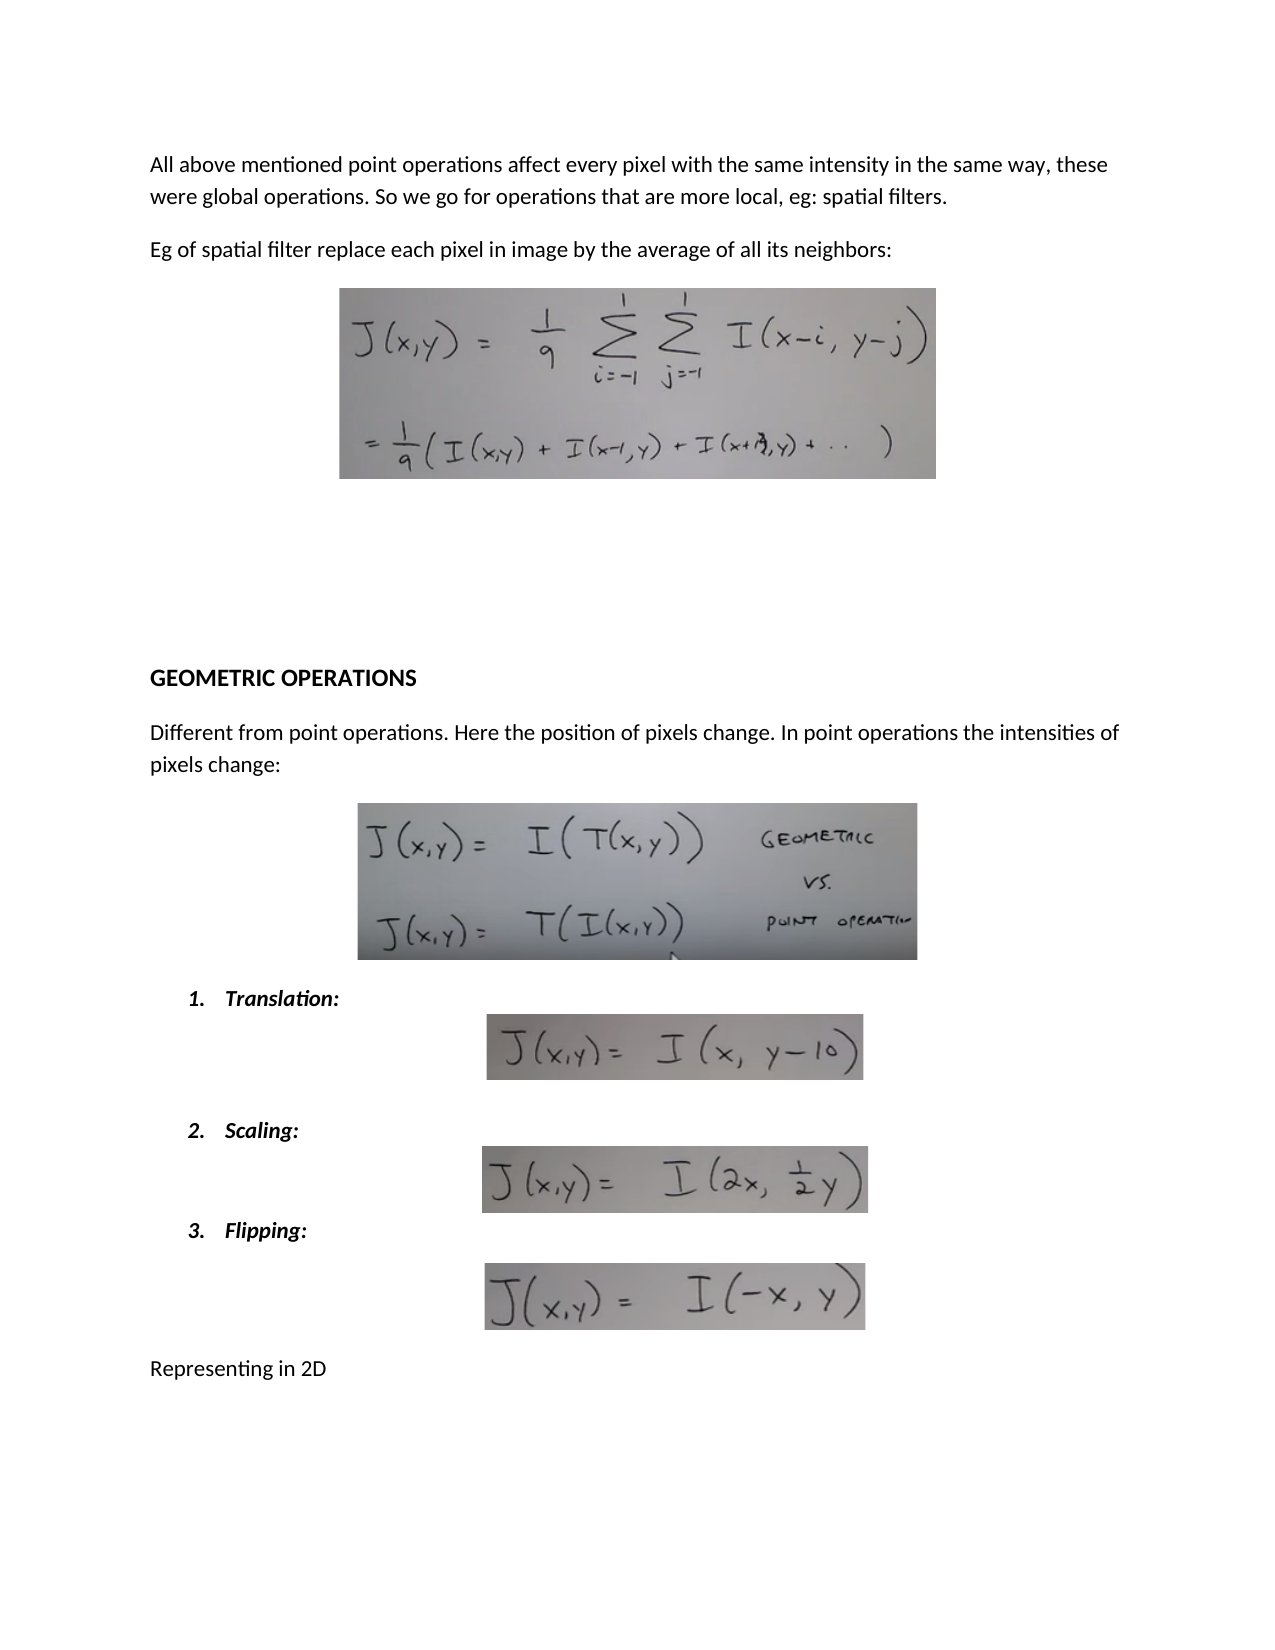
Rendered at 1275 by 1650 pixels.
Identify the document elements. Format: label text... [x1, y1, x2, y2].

list Flipping: [187, 1217, 1125, 1244]
text Different from point operations. Here the position of pixels change. In point operations the intensities of pixels change: [150, 718, 1125, 779]
picture [357, 803, 918, 960]
list Scaling: [187, 1116, 1125, 1144]
picture [482, 1146, 869, 1213]
list Translation: [187, 984, 1125, 1012]
text All above mentioned point operations affect every pixel with the same intensity in the same way, these were global operations. So we go for operations that are more local, eg: spatial filters. [150, 150, 1125, 210]
text Representing in 2D [150, 1354, 1125, 1382]
picture [339, 288, 936, 479]
picture [486, 1014, 864, 1080]
picture [484, 1263, 866, 1330]
text Eg of spatial filter replace each pixel in image by the average of all its neighbors: [150, 235, 1125, 263]
text GEOMETRIC OPERATIONS [150, 663, 1125, 693]
